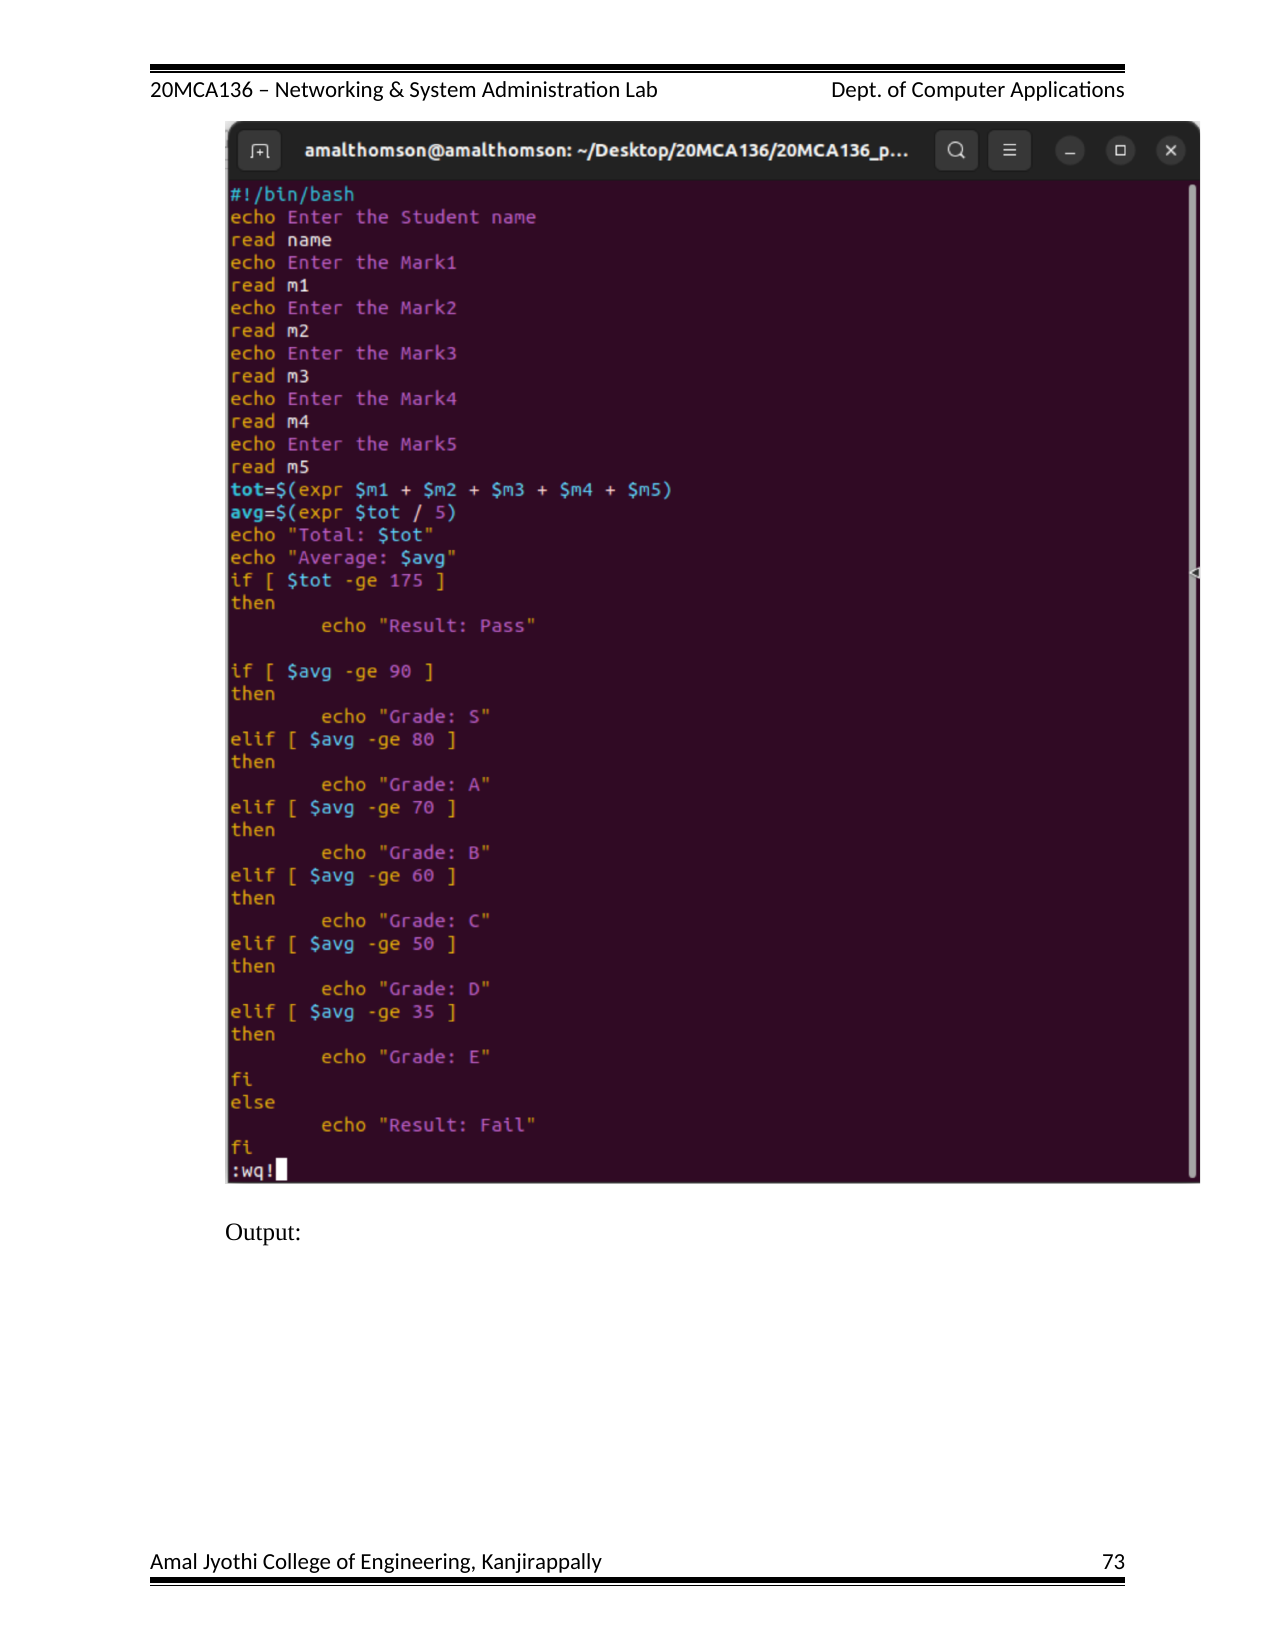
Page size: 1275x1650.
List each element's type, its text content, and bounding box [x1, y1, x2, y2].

list Output: [225, 1217, 1125, 1246]
picture [225, 121, 1200, 1184]
